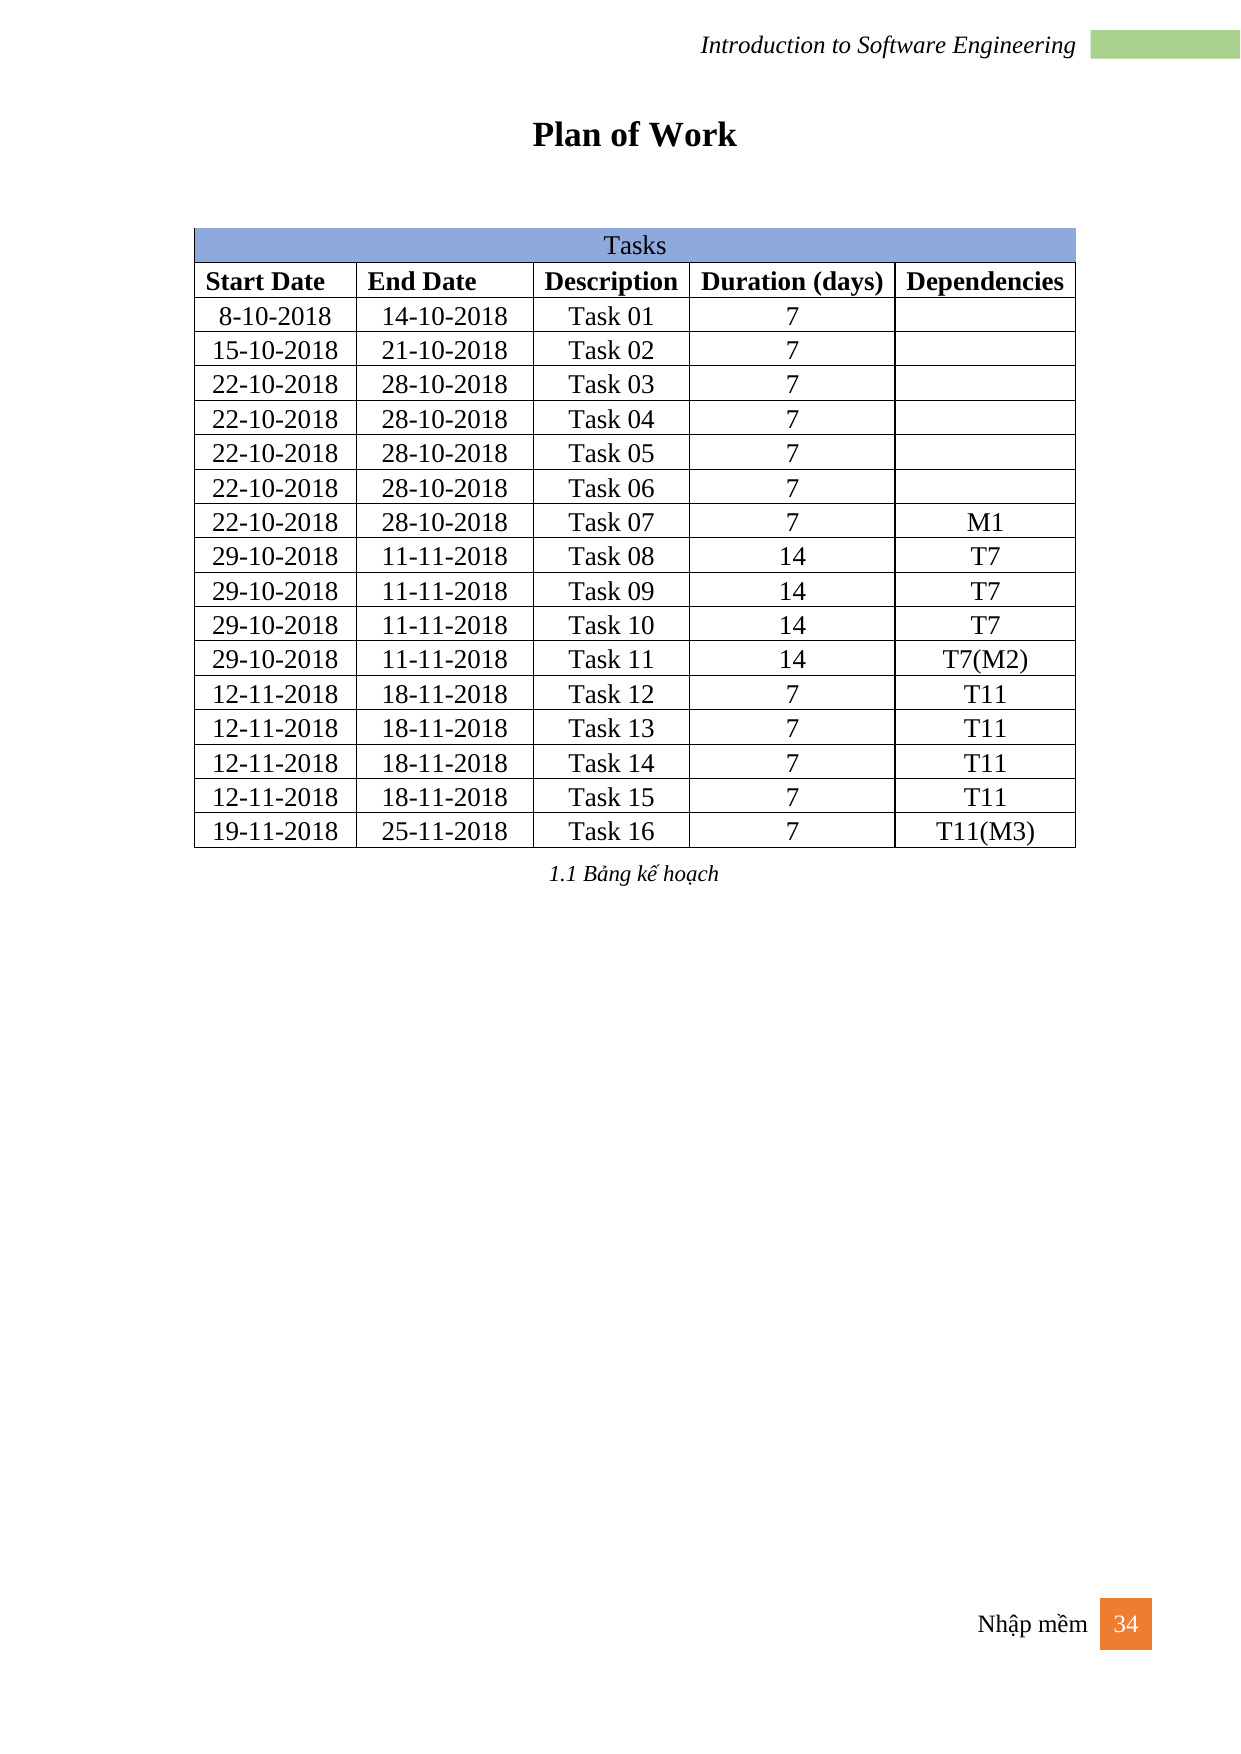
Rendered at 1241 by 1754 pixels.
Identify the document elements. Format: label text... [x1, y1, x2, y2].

table_cell T11(M3) [896, 813, 1075, 847]
table_cell 29-10-2018 [195, 641, 356, 675]
table_cell End Date [357, 263, 533, 297]
table_cell 19-11-2018 [195, 813, 356, 847]
table_header Tasks [195, 228, 1076, 262]
table_cell 14 [690, 607, 894, 640]
table_cell Task 12 [534, 676, 689, 709]
table_cell 7 [690, 779, 894, 812]
table_cell 29-10-2018 [195, 573, 356, 606]
table_cell 18-11-2018 [357, 676, 533, 709]
table_cell 14-10-2018 [357, 298, 533, 331]
table_cell T11 [896, 676, 1075, 709]
table_cell 7 [690, 332, 894, 365]
table_cell T7 [896, 538, 1075, 572]
table_cell 29-10-2018 [195, 538, 356, 572]
table_cell 7 [690, 745, 894, 778]
table_cell Task 06 [534, 470, 689, 503]
table_cell Task 13 [534, 710, 689, 743]
table_cell Task 08 [534, 538, 689, 572]
table_cell 22-10-2018 [195, 504, 356, 537]
table_cell 7 [690, 435, 894, 468]
table_cell Task 07 [534, 504, 689, 537]
table_cell Task 16 [534, 813, 689, 847]
table_cell T7(M2) [896, 641, 1075, 675]
table_cell [896, 435, 1075, 468]
table_cell 7 [690, 470, 894, 503]
table_cell [896, 470, 1075, 503]
table_cell [896, 401, 1075, 434]
table_cell 21-10-2018 [357, 332, 533, 365]
table_cell Duration (days) [690, 263, 894, 297]
table_cell Task 14 [534, 745, 689, 778]
table_cell 14 [690, 573, 894, 606]
table_cell T7 [896, 607, 1075, 640]
table_cell 7 [690, 366, 894, 400]
table_cell T7 [896, 573, 1075, 606]
table_cell 14 [690, 538, 894, 572]
table_cell 29-10-2018 [195, 607, 356, 640]
table_cell 12-11-2018 [195, 779, 356, 812]
subtitle Plan of Work [118, 114, 1152, 154]
table_cell Dependencies [896, 263, 1075, 297]
table_cell 18-11-2018 [357, 779, 533, 812]
table_cell Task 10 [534, 607, 689, 640]
table_cell 12-11-2018 [195, 745, 356, 778]
table_cell Task 11 [534, 641, 689, 675]
table_cell [896, 298, 1075, 331]
table_cell 22-10-2018 [195, 470, 356, 503]
table_cell Task 04 [534, 401, 689, 434]
table_cell Description [534, 263, 689, 297]
table_cell 11-11-2018 [357, 641, 533, 675]
table_cell 11-11-2018 [357, 607, 533, 640]
table_cell 25-11-2018 [357, 813, 533, 847]
table_cell 14 [690, 641, 894, 675]
table_cell 12-11-2018 [195, 710, 356, 743]
table_cell 28-10-2018 [357, 401, 533, 434]
table_cell Task 03 [534, 366, 689, 400]
table_cell 11-11-2018 [357, 538, 533, 572]
table_cell 12-11-2018 [195, 676, 356, 709]
list 1.1 Bảng kế hoạch [118, 860, 1152, 887]
table_cell T11 [896, 745, 1075, 778]
table_cell 7 [690, 676, 894, 709]
table_cell 28-10-2018 [357, 504, 533, 537]
table_cell 28-10-2018 [357, 435, 533, 468]
table_cell 11-11-2018 [357, 573, 533, 606]
table_cell Task 15 [534, 779, 689, 812]
table_cell 22-10-2018 [195, 435, 356, 468]
table_cell 15-10-2018 [195, 332, 356, 365]
table_cell 8-10-2018 [195, 298, 356, 331]
table_cell [896, 332, 1075, 365]
table_cell 28-10-2018 [357, 366, 533, 400]
table_cell 7 [690, 298, 894, 331]
table_cell M1 [896, 504, 1075, 537]
table_cell 7 [690, 401, 894, 434]
table_cell Task 09 [534, 573, 689, 606]
table_cell Start Date [195, 263, 356, 297]
table_cell 28-10-2018 [357, 470, 533, 503]
table_cell Task 02 [534, 332, 689, 365]
table_cell 7 [690, 504, 894, 537]
table_cell 18-11-2018 [357, 710, 533, 743]
table_cell 7 [690, 813, 894, 847]
table_cell T11 [896, 779, 1075, 812]
table_cell Task 01 [534, 298, 689, 331]
table_cell 7 [690, 710, 894, 743]
table_cell T11 [896, 710, 1075, 743]
table_cell 18-11-2018 [357, 745, 533, 778]
table_cell 22-10-2018 [195, 401, 356, 434]
table_cell Task 05 [534, 435, 689, 468]
table_cell [896, 366, 1075, 400]
table_cell 22-10-2018 [195, 366, 356, 400]
